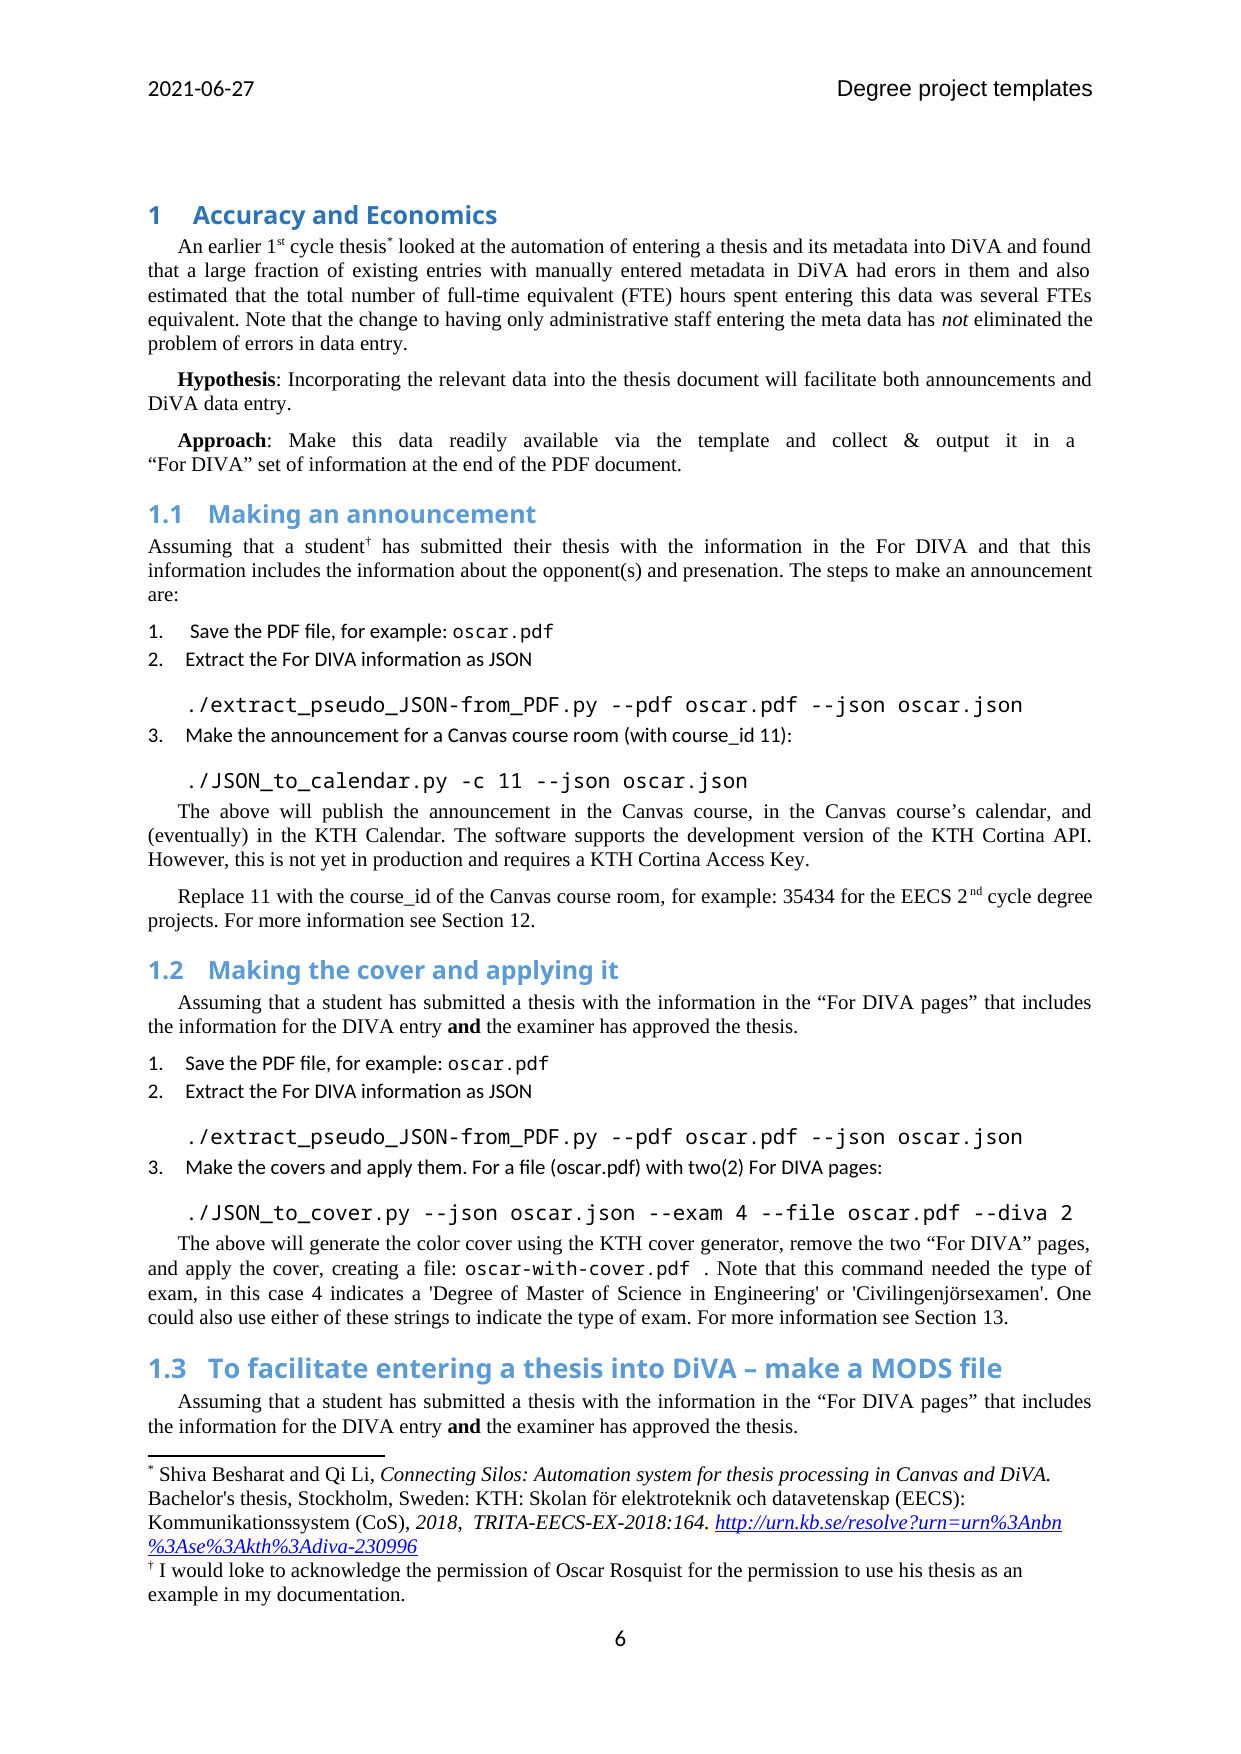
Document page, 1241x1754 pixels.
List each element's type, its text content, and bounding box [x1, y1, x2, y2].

list Make the announcement for a Canvas course room (with course_id 11): [148, 722, 1093, 748]
text The above will publish the announcement in the Canvas course, in the Canvas course’s calendar, and (eventually) in the KTH Calendar. The software supports the development version of the KTH Cortina API. However, this is not yet in production and requires a KTH Cortina Access Key. [148, 799, 1093, 871]
subtitle Making an announcement [148, 497, 1093, 531]
text The above will generate the color cover using the KTH cover generator, remove the two “For DIVA” pages, and apply the cover, creating a file: oscar-with-cover.pdf . Note that this command needed the type of exam, in this case 4 indicates a 'Degree of Master of Science in Engineering' or 'Civilingenjörsexamen'. One could also use either of these strings to indicate the type of exam. For more information see Section 13. [148, 1231, 1093, 1329]
subtitle To facilitate entering a thesis into DiVA – make a MODS file [148, 1350, 1093, 1387]
text Approach: Make this data readily available via the template and collect & output it in a “For DIVA” set of information at the end of the PDF document. [148, 428, 1093, 476]
subtitle Making the cover and applying it [148, 953, 1093, 987]
list Extract the For DIVA information as JSON [148, 1078, 1093, 1103]
text Hypothesis: Incorporating the relevant data into the thesis document will facilitate both announcements and DiVA data entry. [148, 367, 1093, 415]
list Extract the For DIVA information as JSON [148, 646, 1093, 671]
text ./extract_pseudo_JSON-from_PDF.py --pdf oscar.pdf --json oscar.json [148, 1122, 1093, 1150]
text ./JSON_to_cover.py --json oscar.json --exam 4 --file oscar.pdf --diva 2 [148, 1198, 1093, 1227]
text ./extract_pseudo_JSON-from_PDF.py --pdf oscar.pdf --json oscar.json [148, 690, 1093, 718]
list Make the covers and apply them. For a file (oscar.pdf) with two(2) For DIVA pages: [148, 1154, 1093, 1180]
text An earlier 1st cycle thesis looked at the automation of entering a thesis and its metadata into DiVA and found that a large fraction of existing entries with manually entered metadata in DiVA had erors in them and also estimated that the total number of full-time equivalent (FTE) hours spent entering this data was several FTEs equivalent. Note that the change to having only administrative staff entering the meta data has not eliminated the problem of errors in data entry. [148, 234, 1093, 355]
text Assuming that a student has submitted a thesis with the information in the “For DIVA pages” that includes the information for the DIVA entry and the examiner has approved the thesis. [148, 1389, 1093, 1438]
subtitle Accuracy and Economics [148, 198, 1093, 232]
text Replace 11 with the course_id of the Canvas course room, for example: 35434 for the EECS 2nd cycle degree projects. For more information see Section 12. [148, 884, 1093, 932]
list Save the PDF file, for example: oscar.pdf [148, 618, 1093, 644]
list Save the PDF file, for example: oscar.pdf [148, 1050, 1093, 1076]
text Assuming that a student has submitted their thesis with the information in the For DIVA and that this information includes the information about the opponent(s) and presenation. The steps to make an announcement are: [148, 533, 1093, 606]
text Assuming that a student has submitted a thesis with the information in the “For DIVA pages” that includes the information for the DIVA entry and the examiner has approved the thesis. [148, 989, 1093, 1038]
text ./JSON_to_calendar.py -c 11 --json oscar.json [148, 767, 1093, 795]
